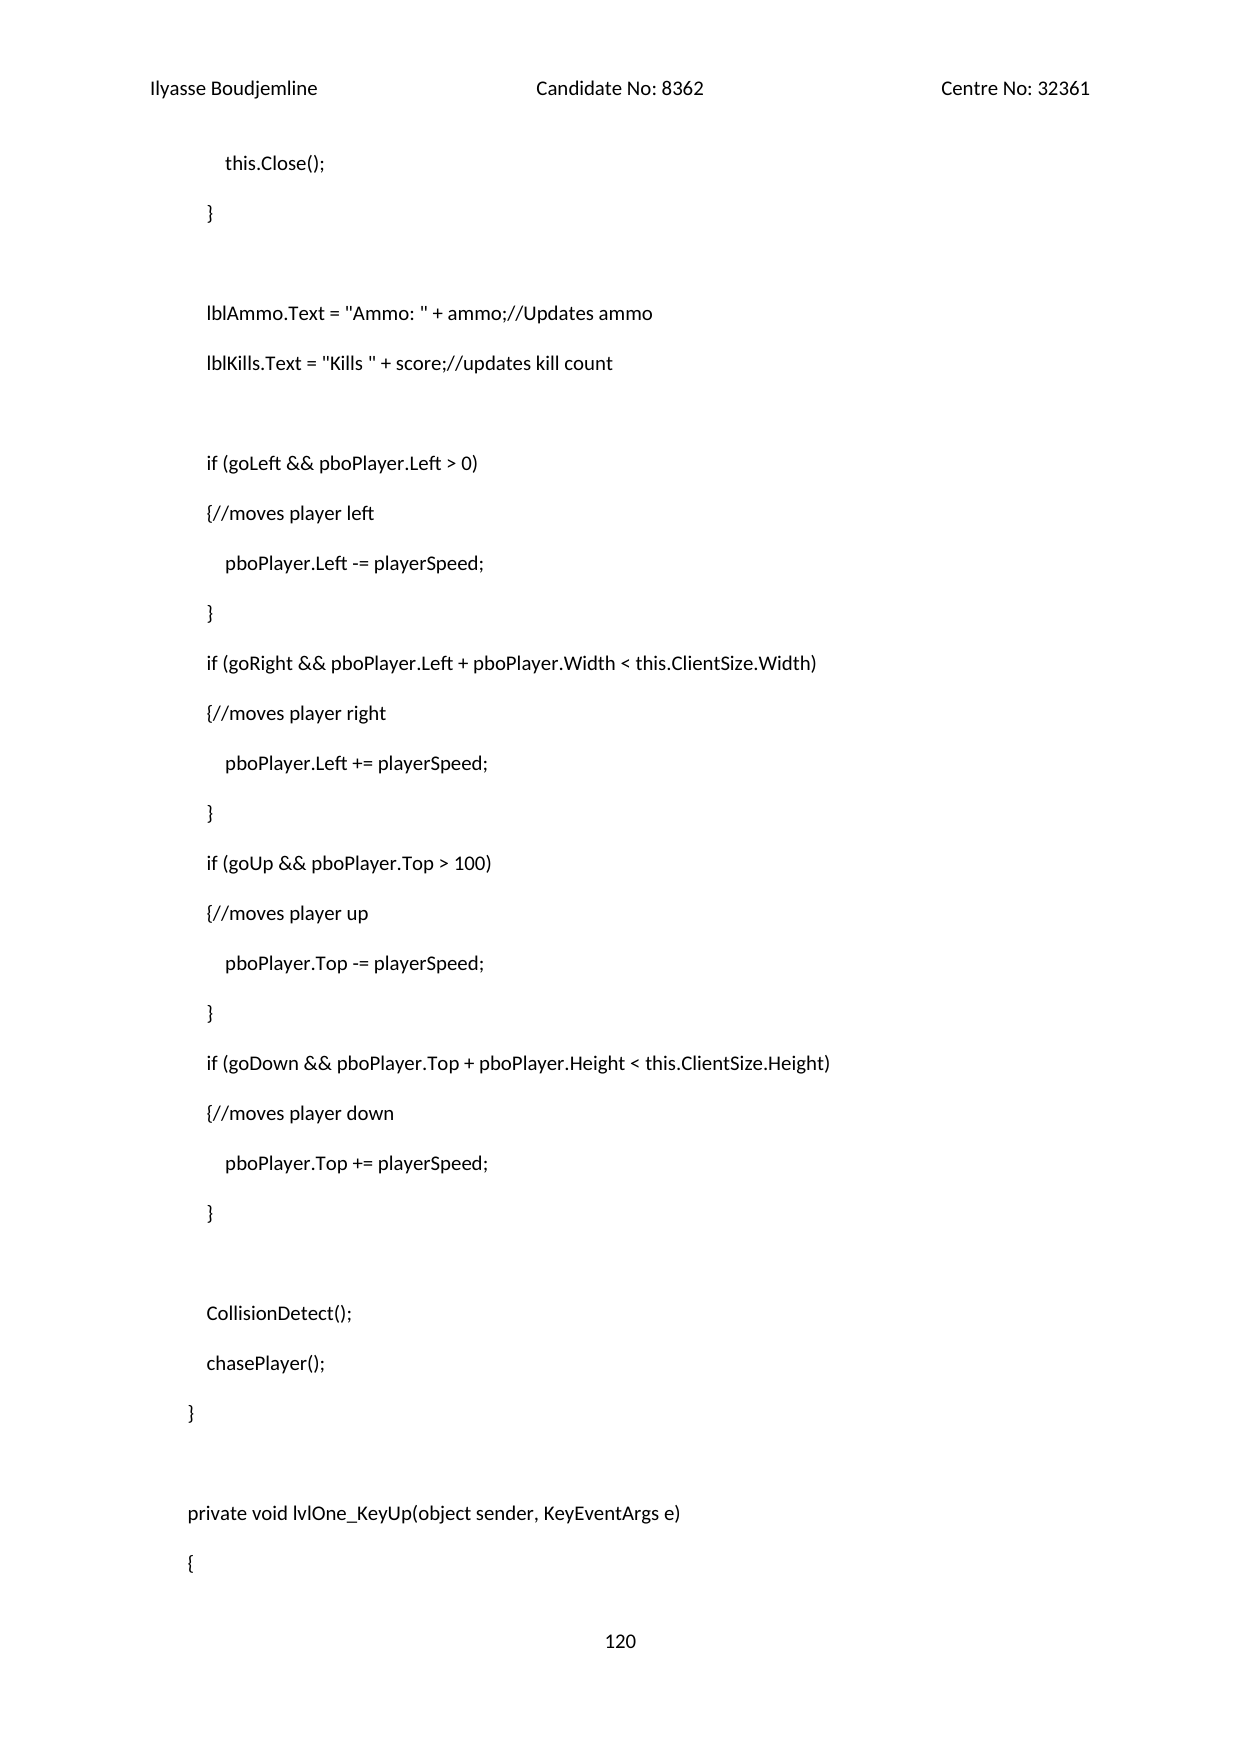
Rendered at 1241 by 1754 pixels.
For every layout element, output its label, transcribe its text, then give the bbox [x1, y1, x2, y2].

text this.Close(); [150, 150, 1090, 175]
text {//moves player left [150, 500, 1090, 525]
text } [150, 200, 1090, 225]
text {//moves player right [150, 700, 1090, 725]
text } [150, 800, 1090, 825]
text {//moves player down [150, 1100, 1090, 1125]
text if (goUp && pboPlayer.Top > 100) [150, 850, 1090, 875]
text pboPlayer.Top -= playerSpeed; [150, 950, 1090, 975]
text } [150, 1200, 1090, 1225]
text if (goLeft && pboPlayer.Left > 0) [150, 450, 1090, 475]
text lblAmmo.Text = "Ammo: " + ammo;//Updates ammo [150, 300, 1090, 325]
text { [150, 1550, 1090, 1575]
text if (goDown && pboPlayer.Top + pboPlayer.Height < this.ClientSize.Height) [150, 1050, 1090, 1075]
text } [150, 600, 1090, 625]
text lblKills.Text = "Kills " + score;//updates kill count [150, 350, 1090, 375]
text private void lvlOne_KeyUp(object sender, KeyEventArgs e) [150, 1500, 1090, 1525]
text pboPlayer.Left += playerSpeed; [150, 750, 1090, 775]
text {//moves player up [150, 900, 1090, 925]
text pboPlayer.Left -= playerSpeed; [150, 550, 1090, 575]
text pboPlayer.Top += playerSpeed; [150, 1150, 1090, 1175]
text } [150, 1400, 1090, 1425]
text chasePlayer(); [150, 1350, 1090, 1375]
text if (goRight && pboPlayer.Left + pboPlayer.Width < this.ClientSize.Width) [150, 650, 1090, 675]
text } [150, 1000, 1090, 1025]
text CollisionDetect(); [150, 1300, 1090, 1325]
